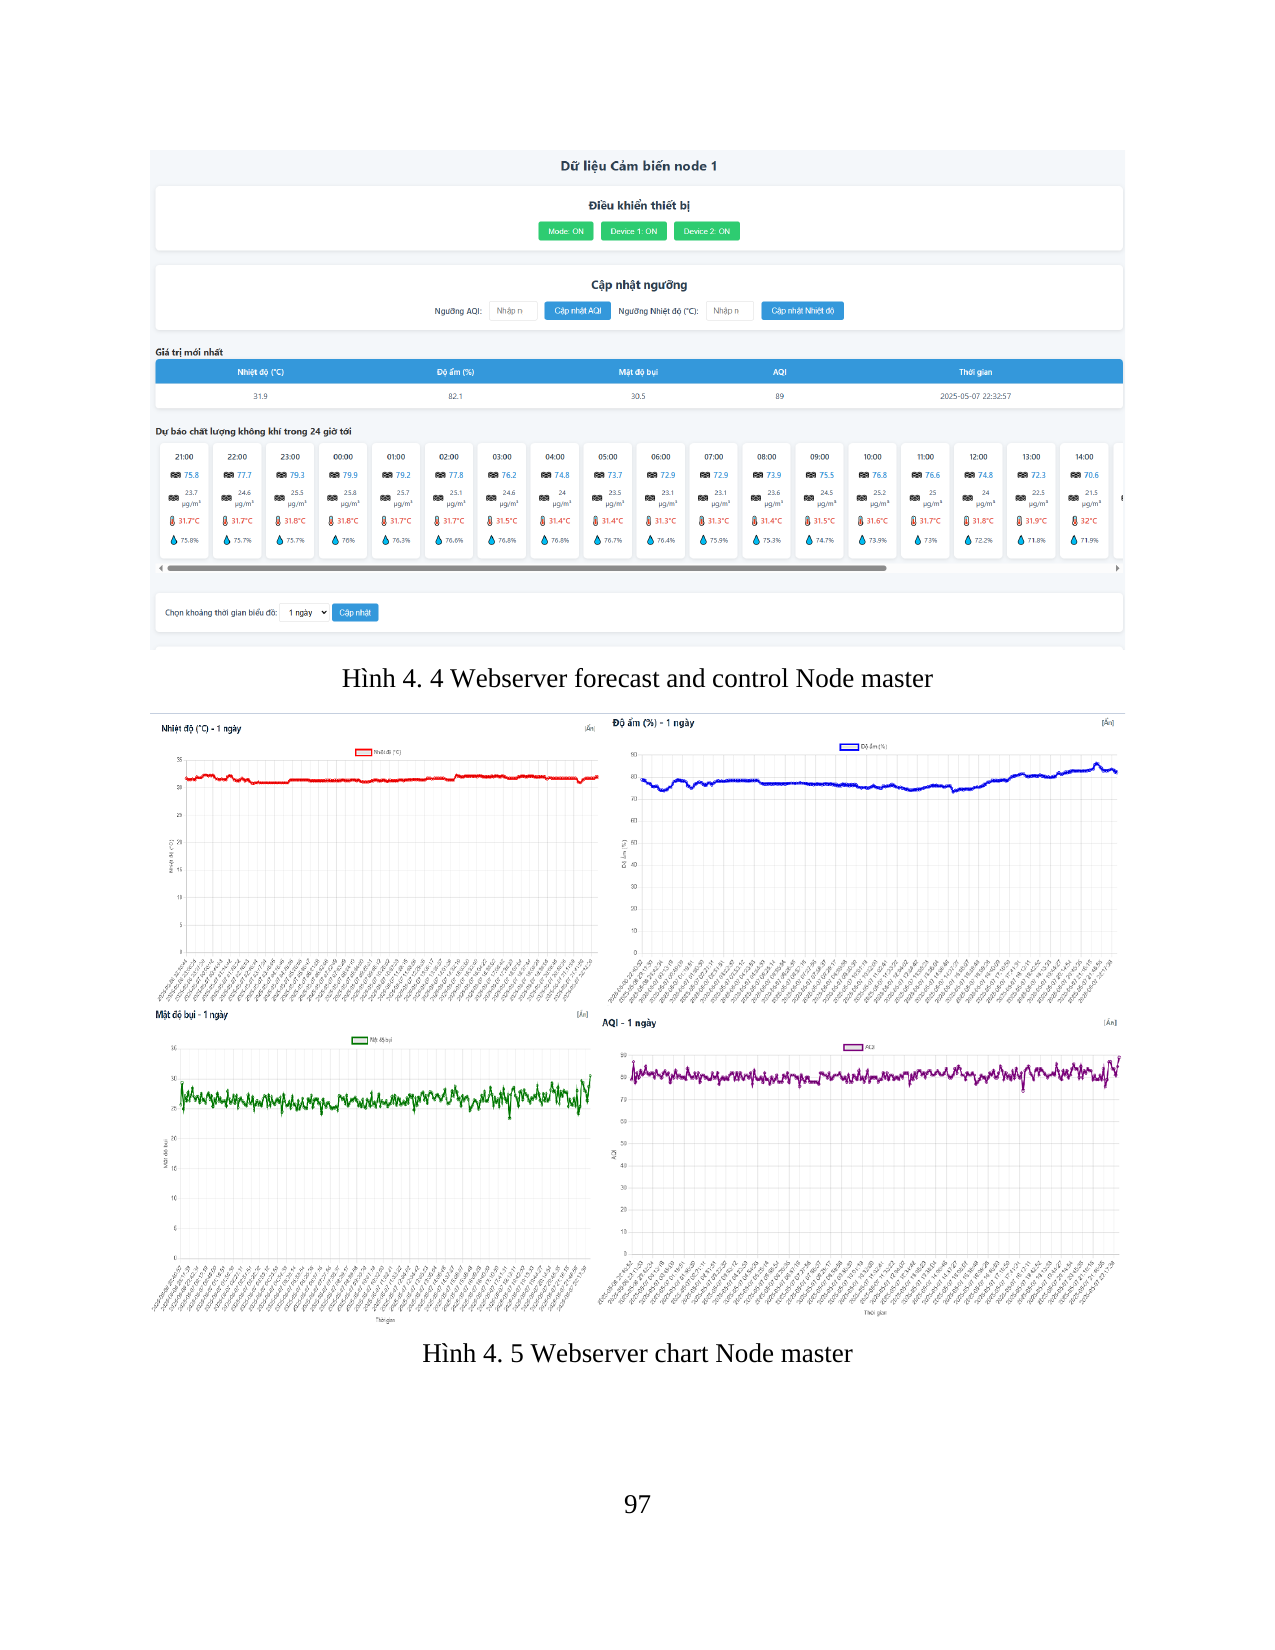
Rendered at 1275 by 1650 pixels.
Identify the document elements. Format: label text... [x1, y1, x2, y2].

picture [150, 713, 1125, 1325]
picture [150, 150, 1125, 650]
